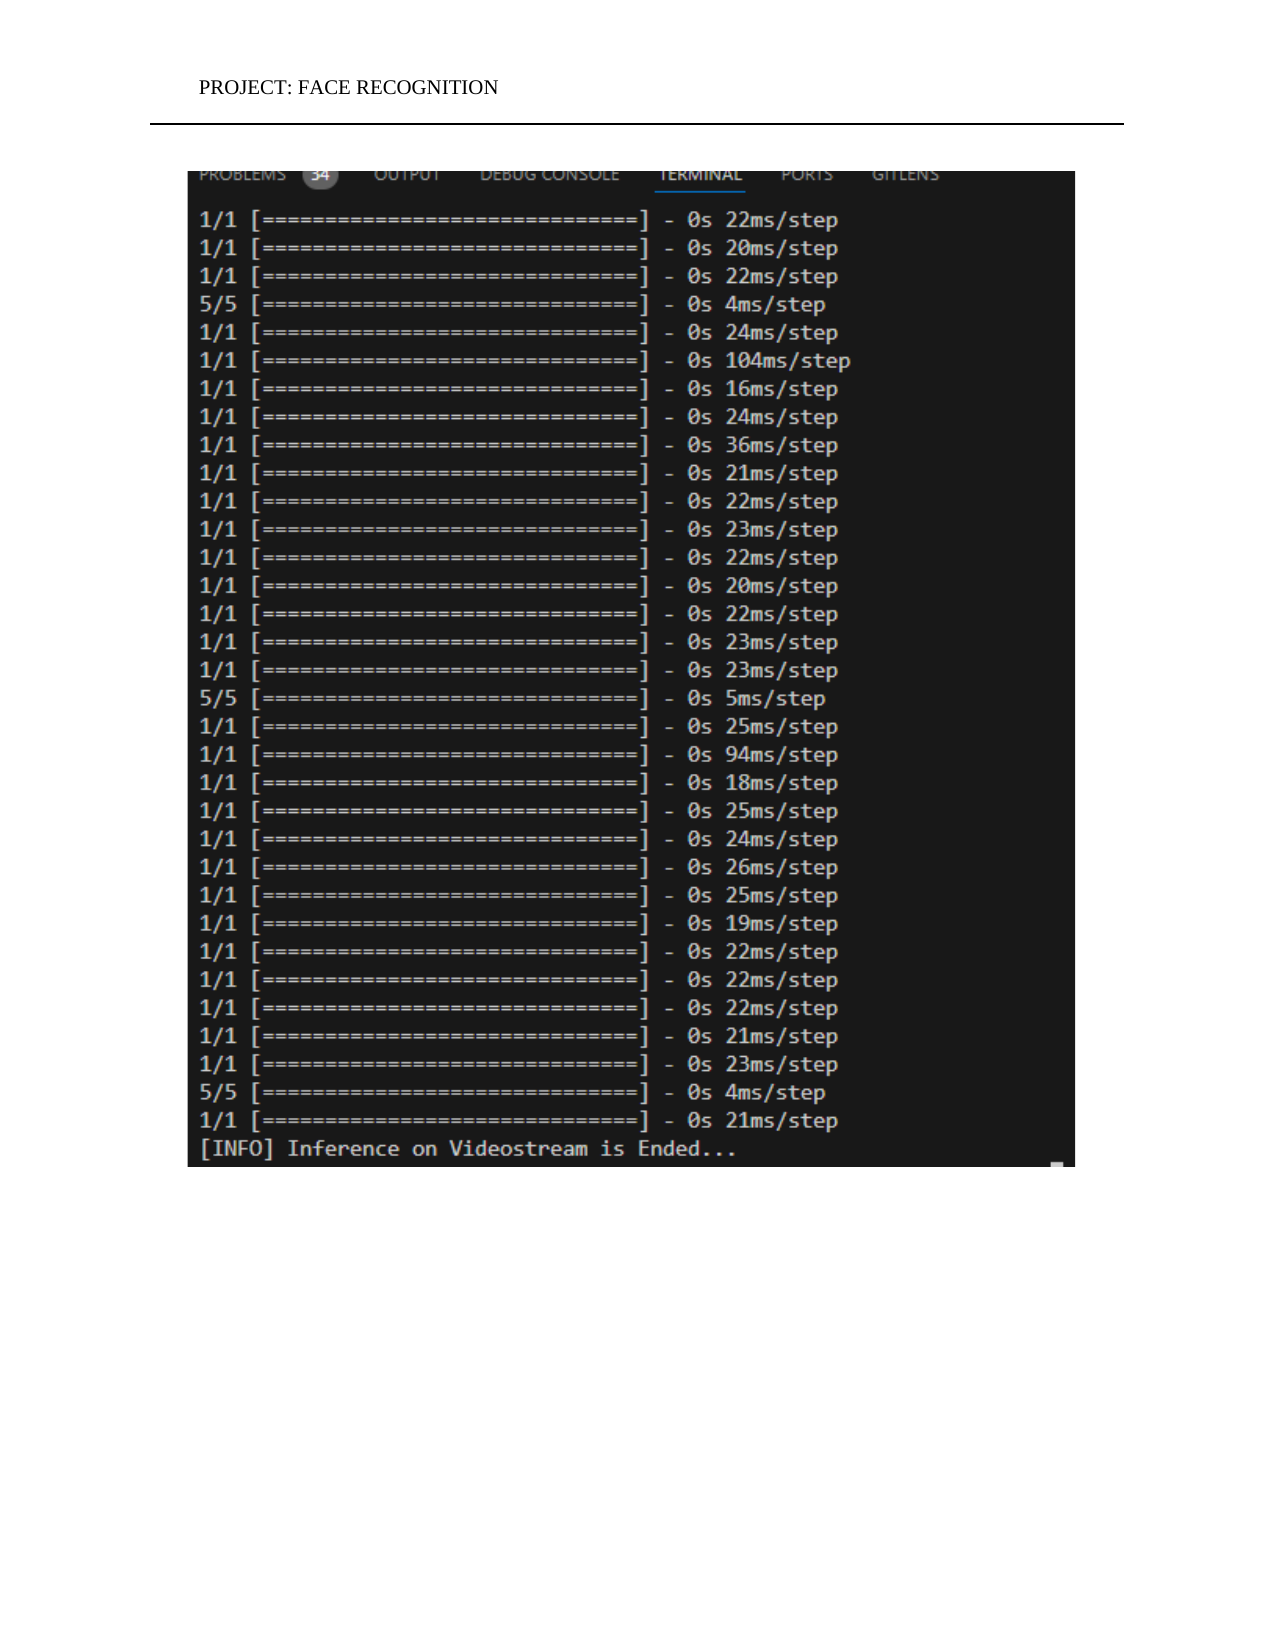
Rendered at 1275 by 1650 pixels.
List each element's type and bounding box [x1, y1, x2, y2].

picture [187, 171, 1075, 1167]
